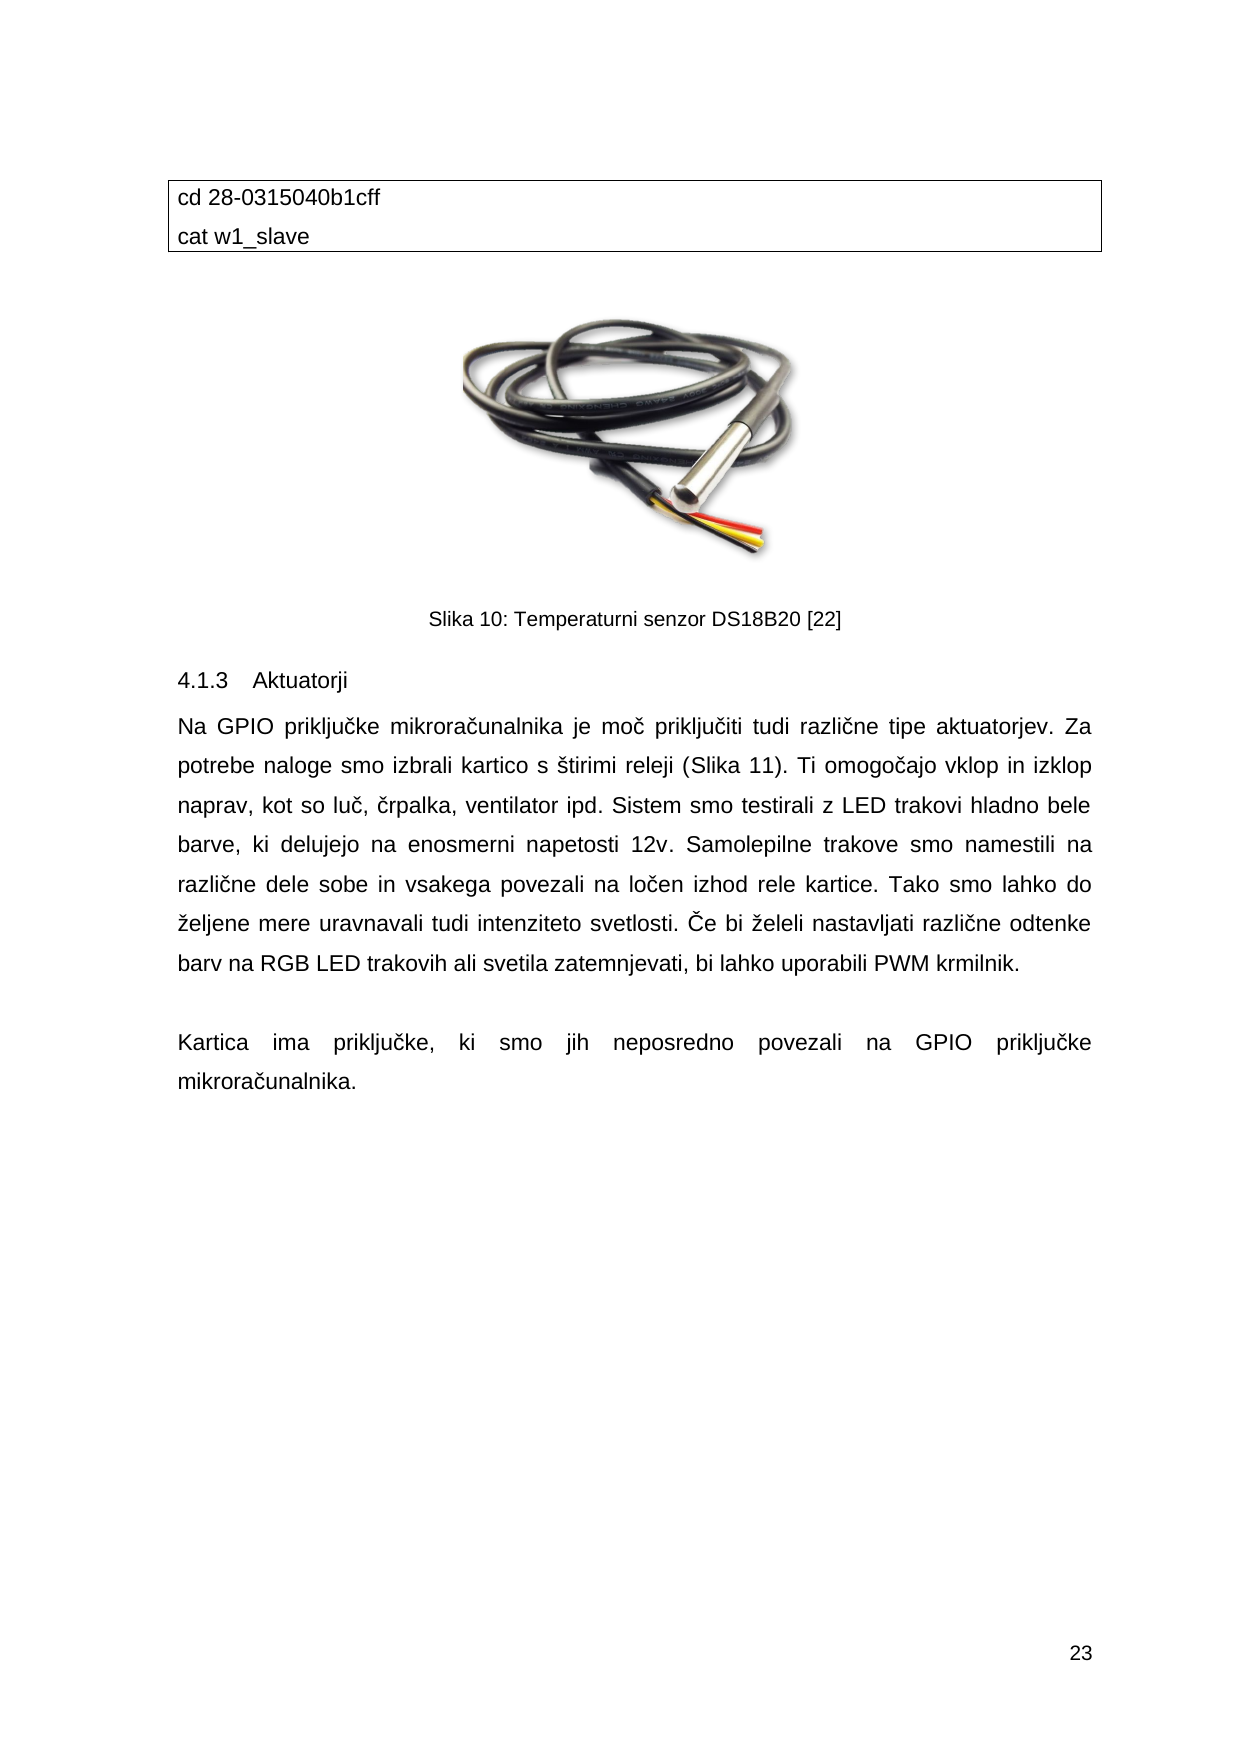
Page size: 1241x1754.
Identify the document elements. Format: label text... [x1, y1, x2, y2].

picture [463, 309, 799, 581]
text Na GPIO priključke mikroračunalnika je moč priključiti tudi različne tipe aktuatorjev. Za potrebe naloge smo izbrali kartico s štirimi releji (Slika 11). Ti omogočajo vklop in izklop naprav, kot so luč, črpalka, ventilator ipd. Sistem smo testirali z LED trakovi hladno bele barve, ki delujejo na enosmerni napetosti 12v. Samolepilne trakove smo namestili na različne dele sobe in vsakega povezali na ločen izhod rele kartice. Tako smo lahko do želene mere uravnavali tudi intenziteto svetlosti. Če bi želeli nastavljati različne odtenke barv na RGB LED trakovih ali svetila zatemnjevati, bi lahko uporabili PWM krmilnik. [177, 713, 1092, 976]
text Slika 10: Temperaturni senzor DS18B20 [22] [177, 606, 1092, 630]
text cat w1_slave [169, 220, 1101, 251]
subtitle Aktuatorji [177, 667, 1092, 694]
text Kartica ima priključke, ki smo jih neposredno povezali na GPIO priključke mikroračunalnika. [177, 1029, 1092, 1095]
text cd 28-0315040b1cff [169, 181, 1101, 210]
